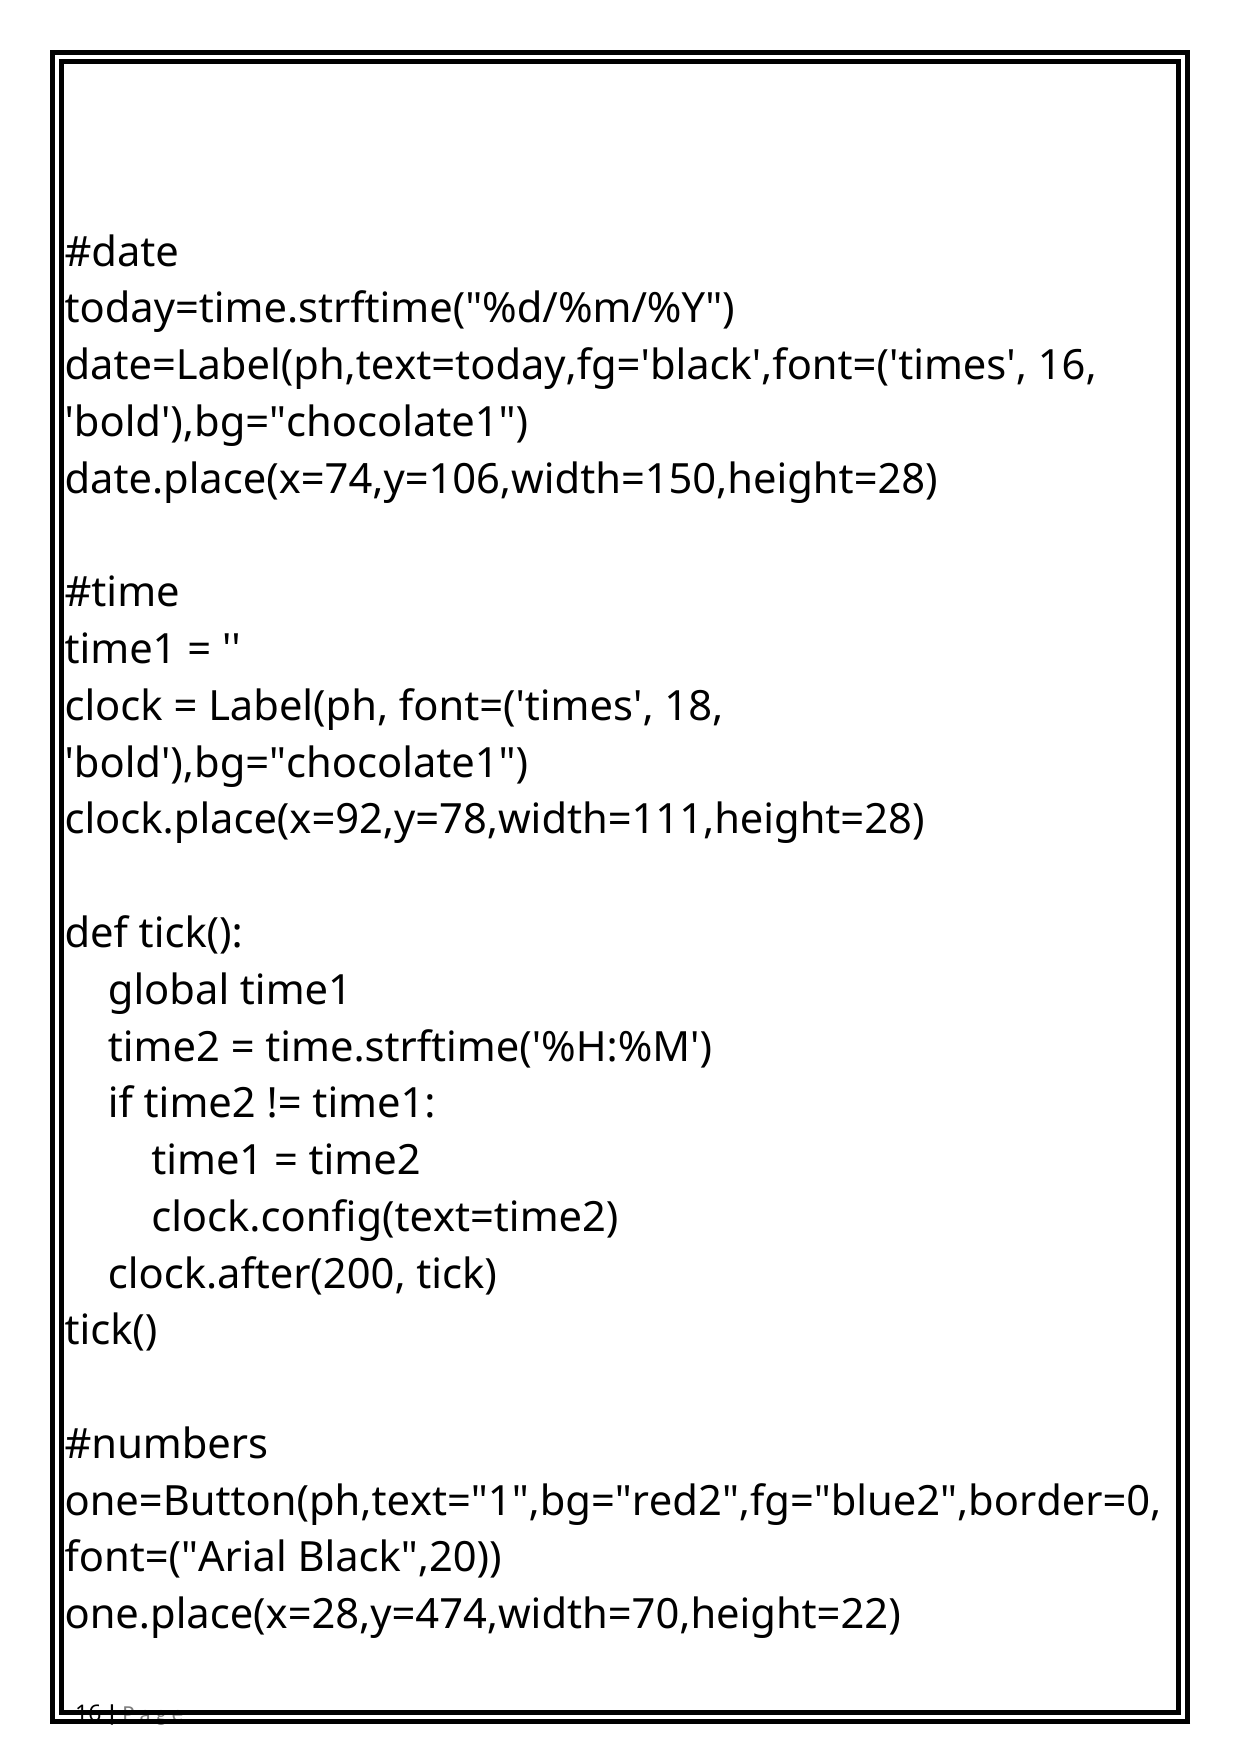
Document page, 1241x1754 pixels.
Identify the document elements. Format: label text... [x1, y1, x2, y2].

text time2 = time.strftime('%H:%M') [64, 1016, 1176, 1073]
text global time1 [64, 959, 1176, 1016]
text today=time.strftime("%d/%m/%Y") [64, 278, 1176, 335]
text one.place(x=28,y=474,width=70,height=22) [64, 1584, 1176, 1641]
text one=Button(ph,text="1",bg="red2",fg="blue2",border=0,font=("Arial Black",20)) [64, 1471, 1176, 1584]
text clock.after(200, tick) [64, 1243, 1176, 1300]
text #numbers [64, 1414, 1176, 1471]
text date.place(x=74,y=106,width=150,height=28) [64, 449, 1176, 505]
text if time2 != time1: [64, 1073, 1176, 1130]
text date=Label(ph,text=today,fg='black',font=('times', 16, 'bold'),bg="chocolate1") [64, 335, 1176, 449]
text #date [64, 222, 1176, 278]
text clock.place(x=92,y=78,width=111,height=28) [64, 789, 1176, 846]
text clock.config(text=time2) [64, 1187, 1176, 1243]
text tick() [64, 1300, 1176, 1357]
text time1 = '' [64, 619, 1176, 676]
text time1 = time2 [64, 1130, 1176, 1187]
text def tick(): [64, 903, 1176, 959]
text #time [64, 562, 1176, 619]
text clock = Label(ph, font=('times', 18, 'bold'),bg="chocolate1") [64, 676, 1176, 789]
